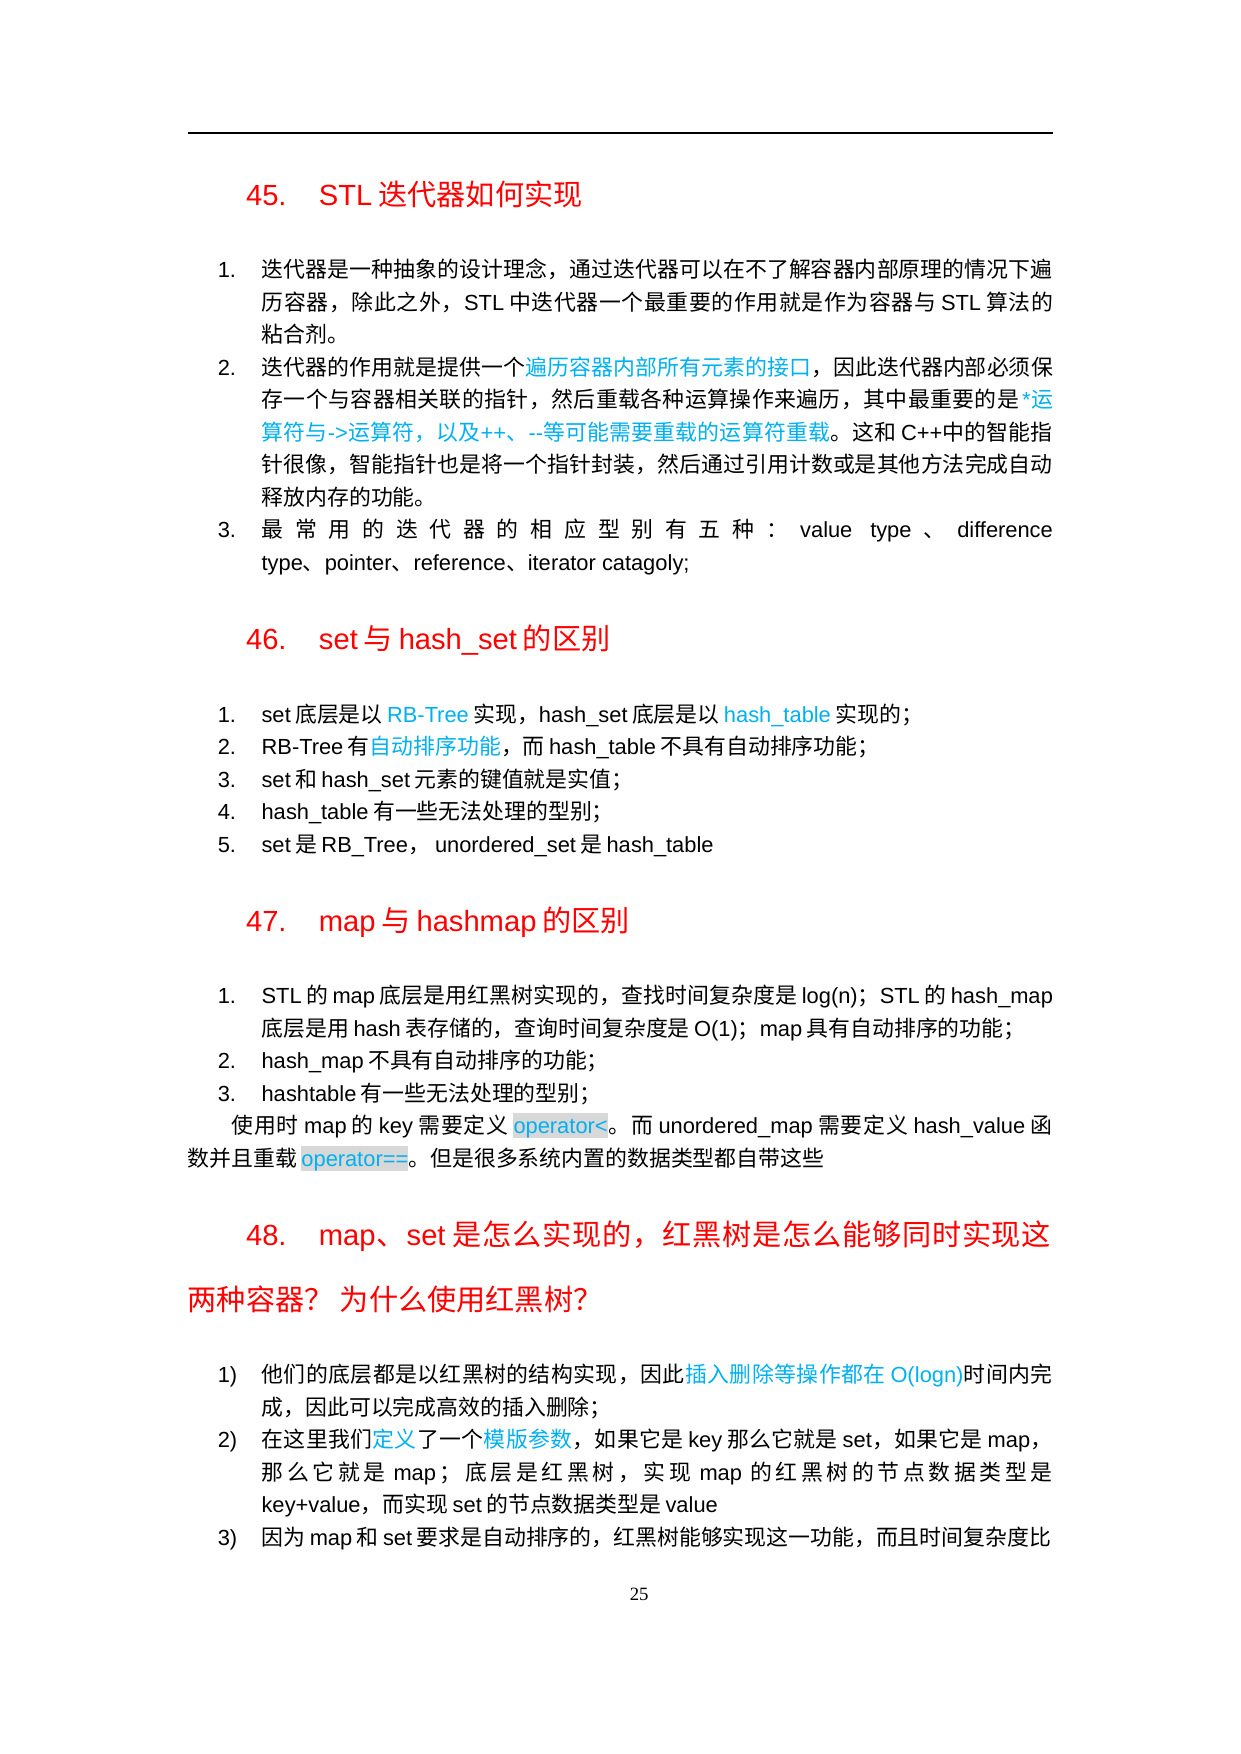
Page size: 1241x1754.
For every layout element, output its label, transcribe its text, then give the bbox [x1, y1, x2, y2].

list hash_map不具有自动排序的功能； [218, 1043, 1053, 1075]
list 迭代器是一种抽象的设计理念，通过迭代器可以在不了解容器内部原理的情况下遍历容器，除此之外，STL中迭代器一个最重要的作用就是作为容器与STL算法的粘合剂。 [218, 252, 1053, 349]
text 使用时map的key需要定义operator<。而unordered_map需要定义hash_value函数并且重载operator==。但是很多系统内置的数据类型都自带这些 [187, 1108, 1053, 1173]
list hashtable有一些无法处理的型别； [218, 1075, 1053, 1108]
list RB-Tree有自动排序功能，而hash_table不具有自动排序功能； [218, 729, 1053, 761]
list STL的map底层是用红黑树实现的，查找时间复杂度是log(n)；STL的hash_map底层是用hash表存储的，查询时间复杂度是O(1)；map具有自动排序的功能； [218, 978, 1053, 1043]
subtitle map与hashmap的区别 [187, 886, 1053, 951]
subtitle set与hash_set的区别 [187, 604, 1053, 669]
subtitle map、set是怎么实现的，红黑树是怎么能够同时实现这两种容器？ 为什么使用红黑树？ [187, 1200, 1053, 1330]
list 迭代器的作用就是提供一个遍历容器内部所有元素的接口，因此迭代器内部必须保存一个与容器相关联的指针，然后重载各种运算操作来遍历，其中最重要的是*运算符与->运算符，以及++、--等可能需要重载的运算符重载。这和C++中的智能指针很像，智能指针也是将一个指针封装，然后通过引用计数或是其他方法完成自动释放内存的功能。 [218, 349, 1053, 512]
list set底层是以RB-Tree实现，hash_set底层是以hash_table实现的； [218, 696, 1053, 729]
list set和hash_set元素的键值就是实值； [218, 761, 1053, 794]
list 最常用的迭代器的相应型别有五种：value type、difference type、pointer、reference、iterator catagoly; [218, 512, 1053, 577]
list 因为map和set要求是自动排序的，红黑树能够实现这一功能，而且时间复杂度比较低。 [218, 1519, 1053, 1552]
list hash_table有一些无法处理的型别； [218, 794, 1053, 826]
picture [532, 365, 540, 374]
subtitle STL迭代器如何实现 [187, 160, 1053, 225]
list 他们的底层都是以红黑树的结构实现，因此插入删除等操作都在O(logn)时间内完成，因此可以完成高效的插入删除； [218, 1357, 1053, 1422]
list set是RB_Tree， unordered_set是hash_table [218, 826, 1053, 859]
list 在这里我们定义了一个模版参数，如果它是key那么它就是set，如果它是map，那么它就是map；底层是红黑树，实现map的红黑树的节点数据类型是key+value，而实现set的节点数据类型是value [218, 1422, 1053, 1519]
